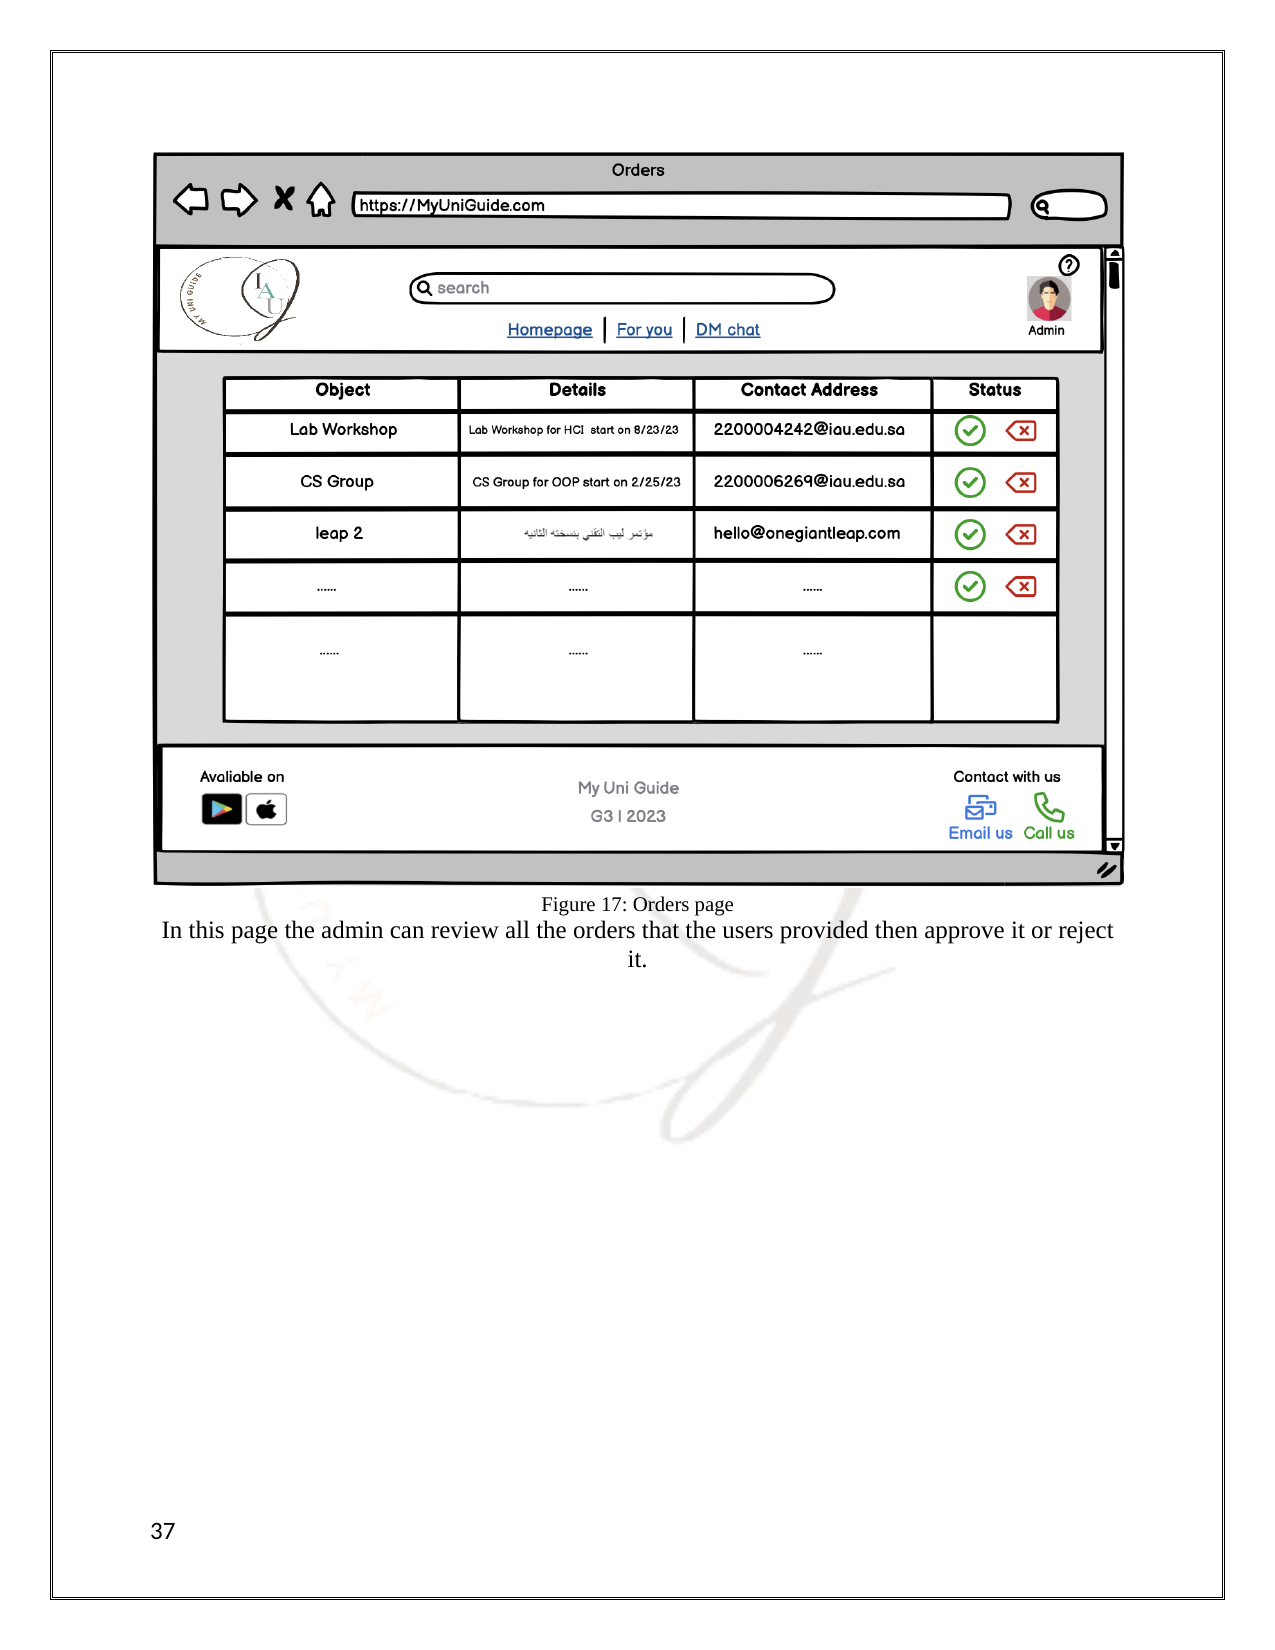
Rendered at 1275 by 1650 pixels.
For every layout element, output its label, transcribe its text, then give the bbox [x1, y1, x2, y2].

subtitle Figure 17: Orders page [150, 892, 1125, 916]
text In this page the admin can review all the orders that the users provided then approve it or reject it. [150, 916, 1125, 973]
picture [150, 150, 1125, 888]
